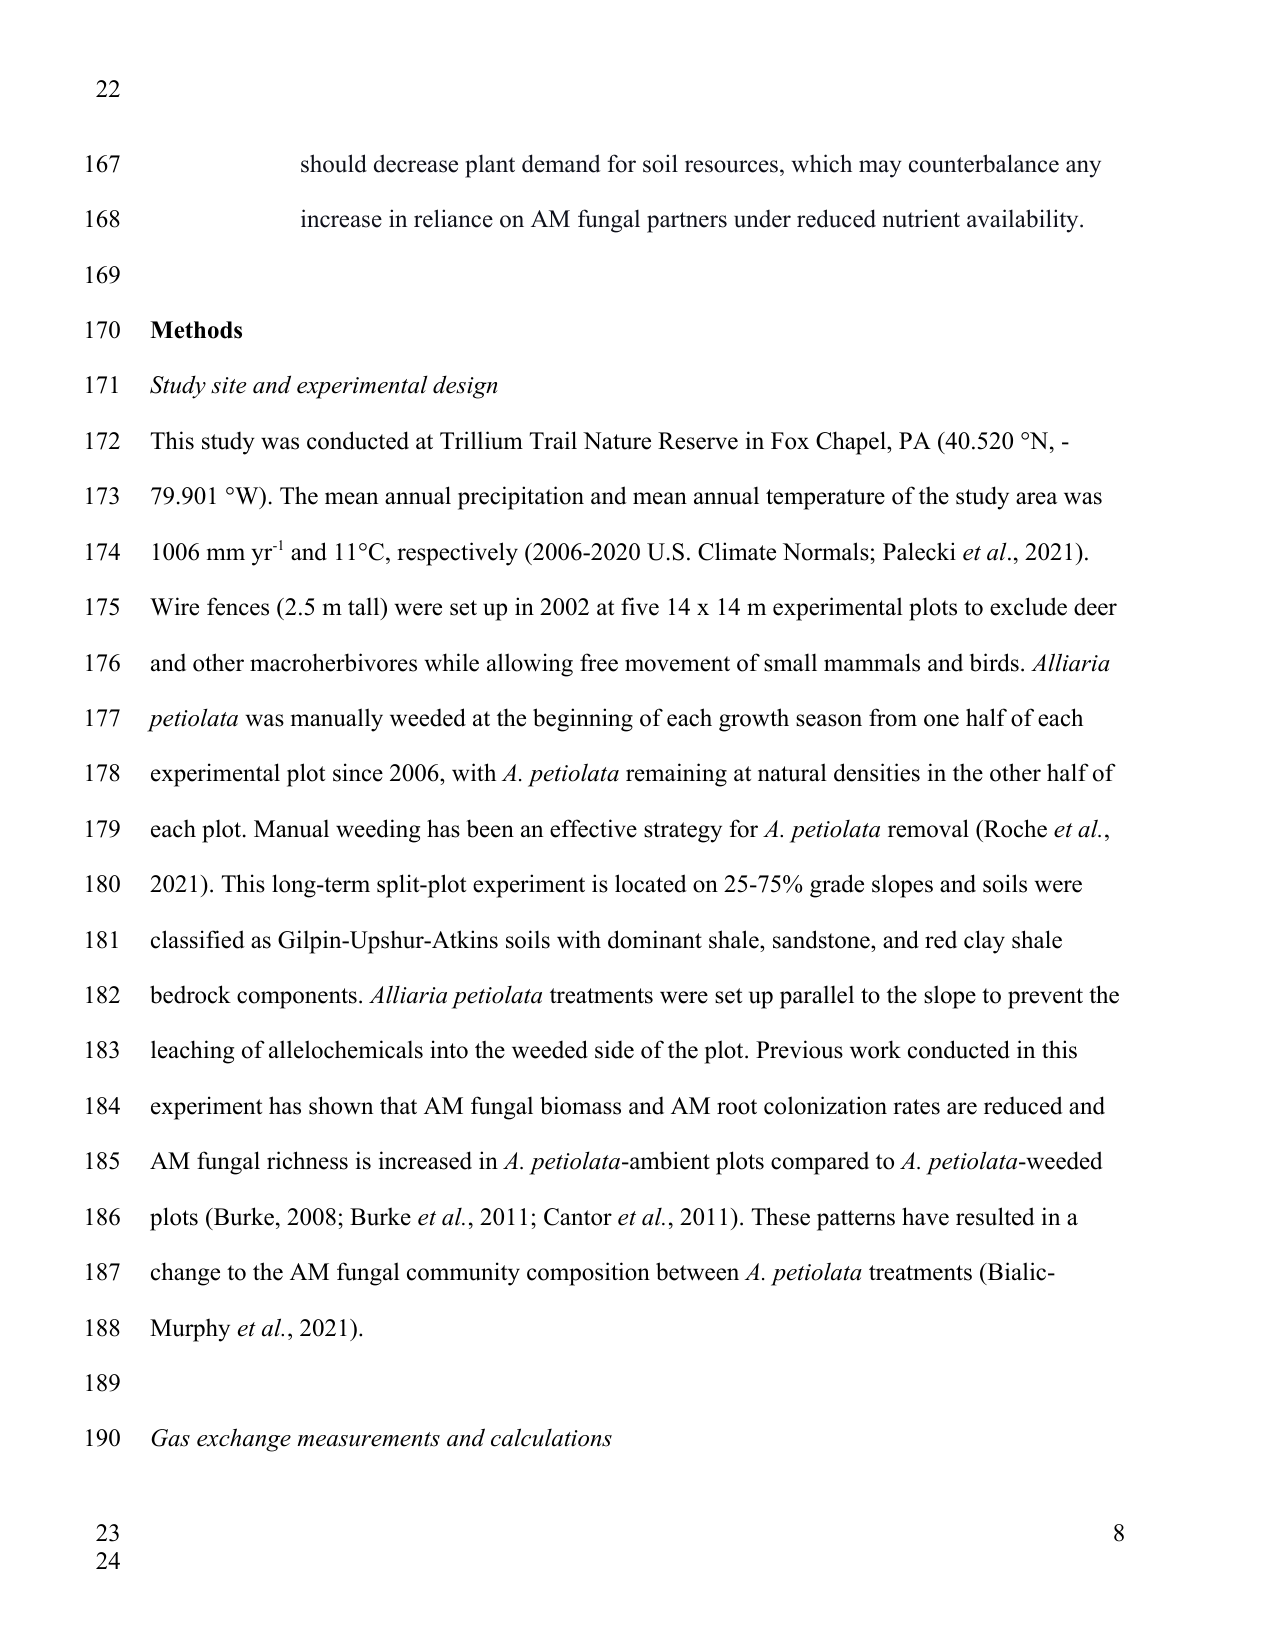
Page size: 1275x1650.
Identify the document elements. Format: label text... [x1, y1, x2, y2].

text Methods [150, 316, 1125, 344]
text Gas exchange measurements and calculations [150, 1424, 1125, 1452]
text Study site and experimental design [150, 372, 1125, 399]
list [262, 150, 1125, 233]
text This study was conducted at Trillium Trail Nature Reserve in Fox Chapel, PA (40.520 °N, -79.901 °W). The mean annual precipitation and mean annual temperature of the study area was 1006 mm yr-1 and 11°C, respectively (2006-2020 U.S. Climate Normals; Palecki et al., 2021). Wire fences (2.5 m tall) were set up in 2002 at five 14 x 14 m experimental plots to exclude deer and other macroherbivores while allowing free movement of small mammals and birds. Alliaria petiolata was manually weeded at the beginning of each growth season from one half of each experimental plot since 2006, with A. petiolata remaining at natural densities in the other half of each plot. Manual weeding has been an effective strategy for A. petiolata removal (Roche et al., 2021). This long-term split-plot experiment is located on 25-75% grade slopes and soils were classified as Gilpin-Upshur-Atkins soils with dominant shale, sandstone, and red clay shale bedrock components. Alliaria petiolata treatments were set up parallel to the slope to prevent the leaching of allelochemicals into the weeded side of the plot. Previous work conducted in this experiment has shown that AM fungal biomass and AM root colonization rates are reduced and AM fungal richness is increased in A. petiolata-ambient plots compared to A. petiolata-weeded plots (Burke, 2008; Burke et al., 2011; Cantor et al., 2011). These patterns have resulted in a change to the AM fungal community composition between A. petiolata treatments (Bialic-Murphy et al., 2021). [150, 427, 1125, 1341]
